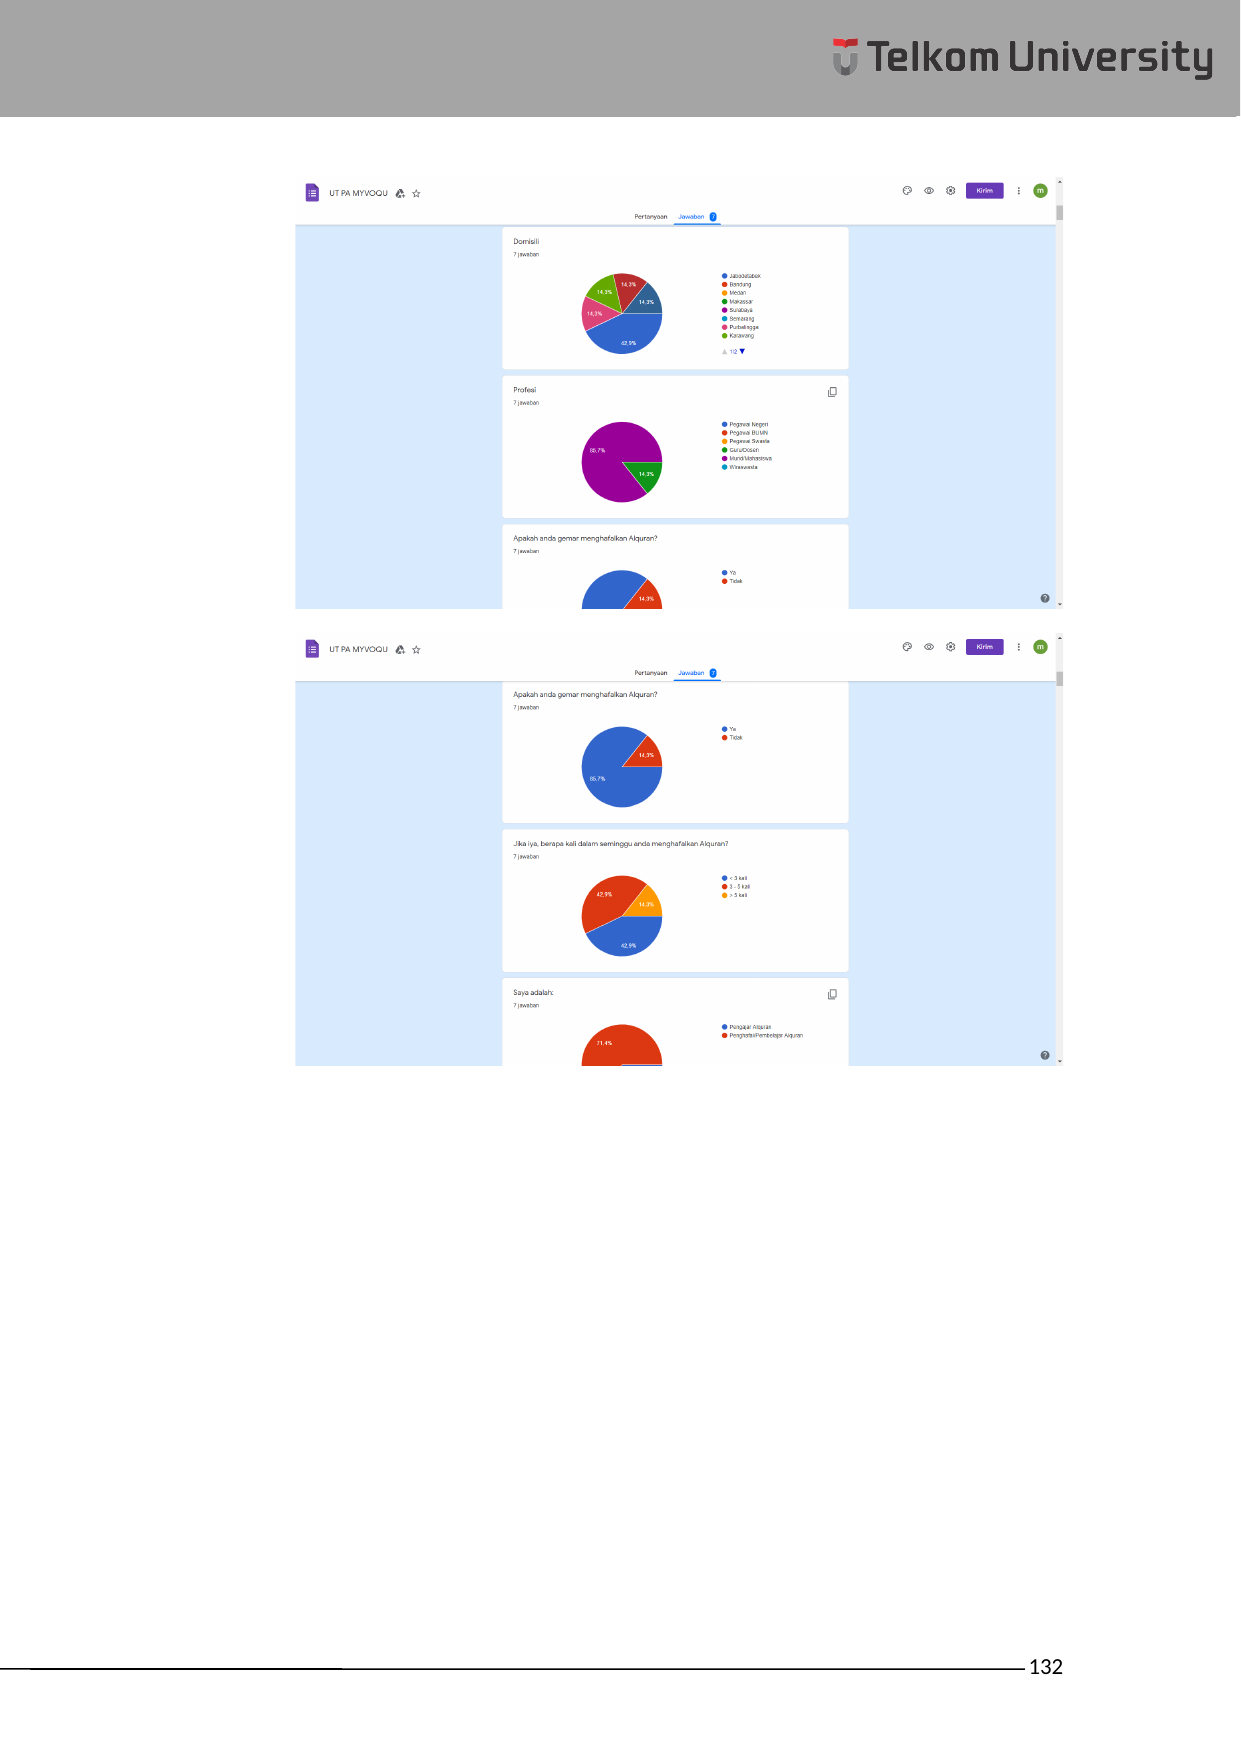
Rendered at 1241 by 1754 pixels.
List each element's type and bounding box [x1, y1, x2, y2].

picture [295, 177, 1064, 609]
picture [295, 633, 1064, 1066]
picture [833, 38, 1213, 80]
